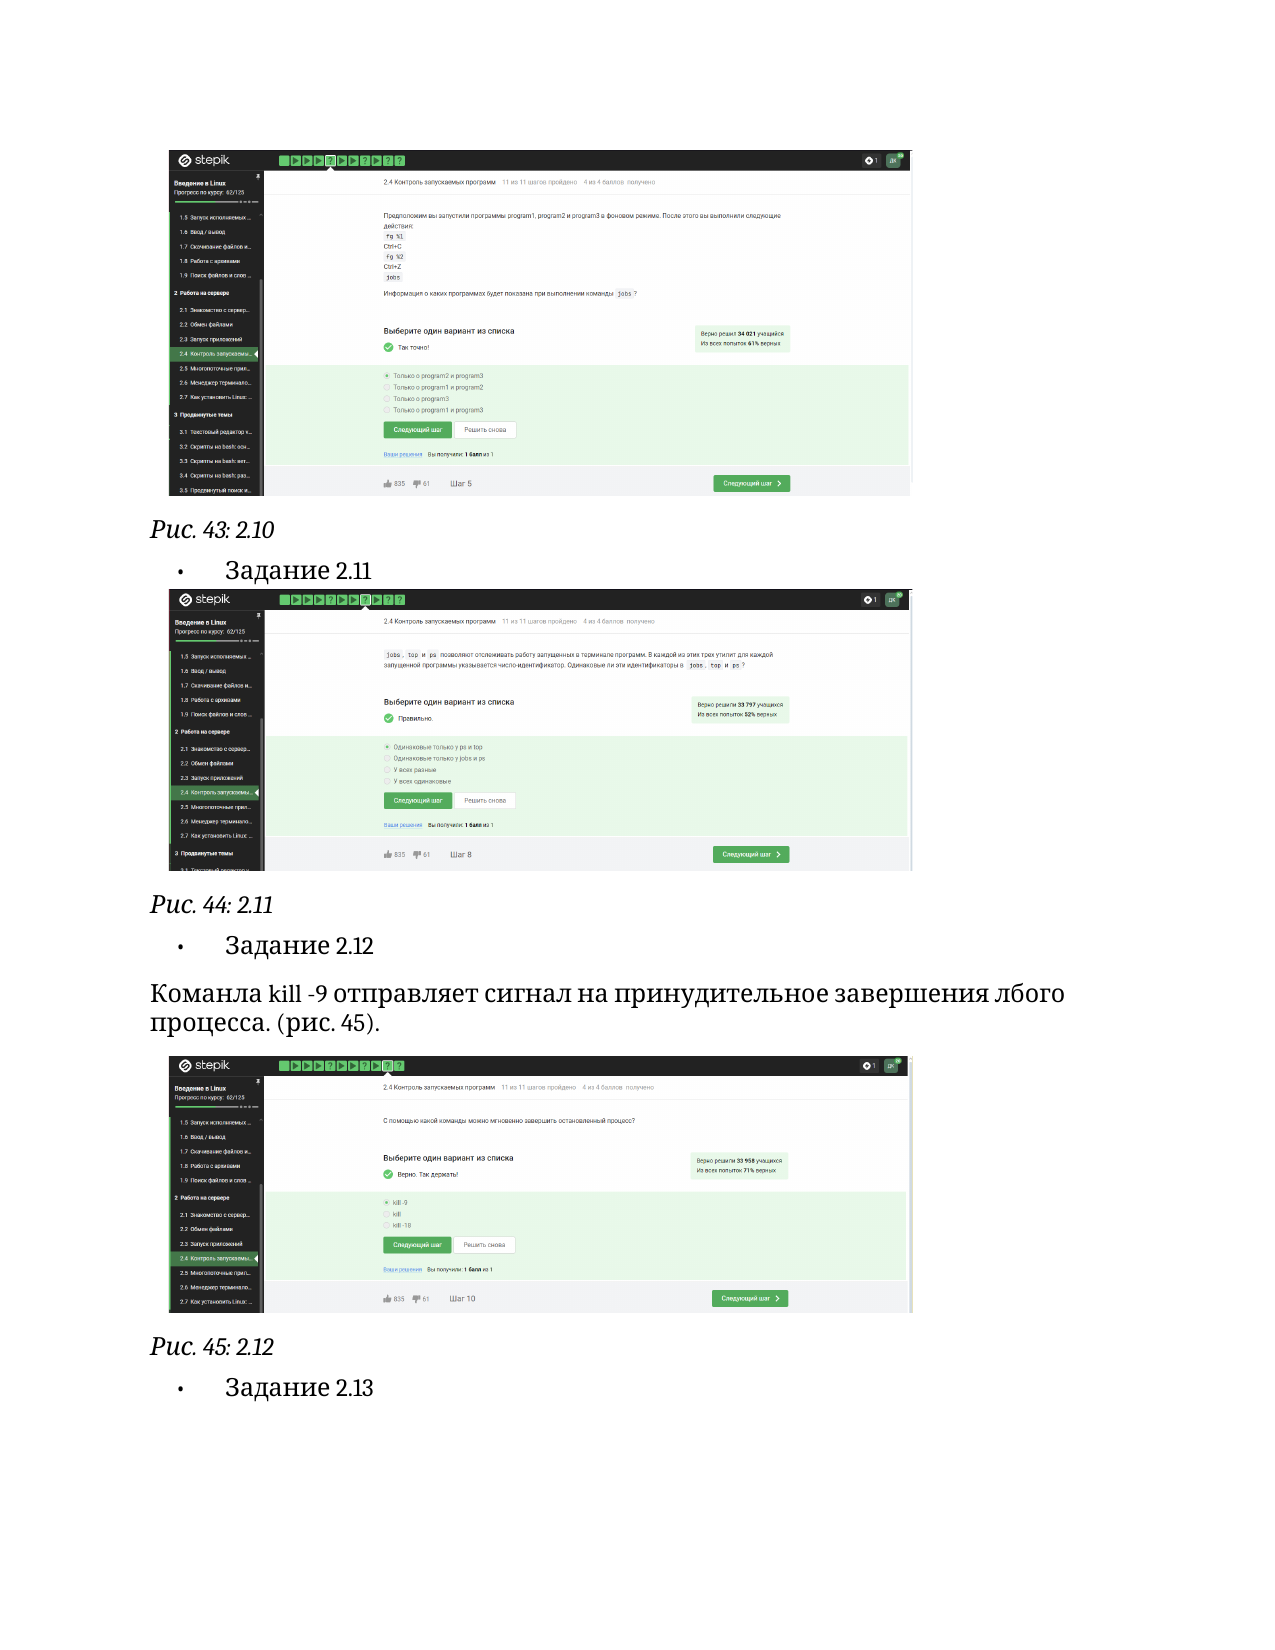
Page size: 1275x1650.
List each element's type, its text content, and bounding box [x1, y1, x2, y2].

text Рис. 45: 2.12 [150, 1333, 1125, 1362]
picture [168, 150, 913, 496]
list Задание 2.11 [175, 557, 1125, 586]
list Задание 2.12 [175, 932, 1125, 961]
text Рис. 44: 2.11 [150, 891, 1125, 920]
picture [168, 1056, 913, 1313]
list Задание 2.13 [175, 1374, 1125, 1403]
text Команла kill -9 отправляет сигнал на принудительное завершения лбого процесса. (рис. 45). [150, 980, 1125, 1037]
picture [168, 589, 913, 871]
text Рис. 43: 2.10 [150, 516, 1125, 545]
